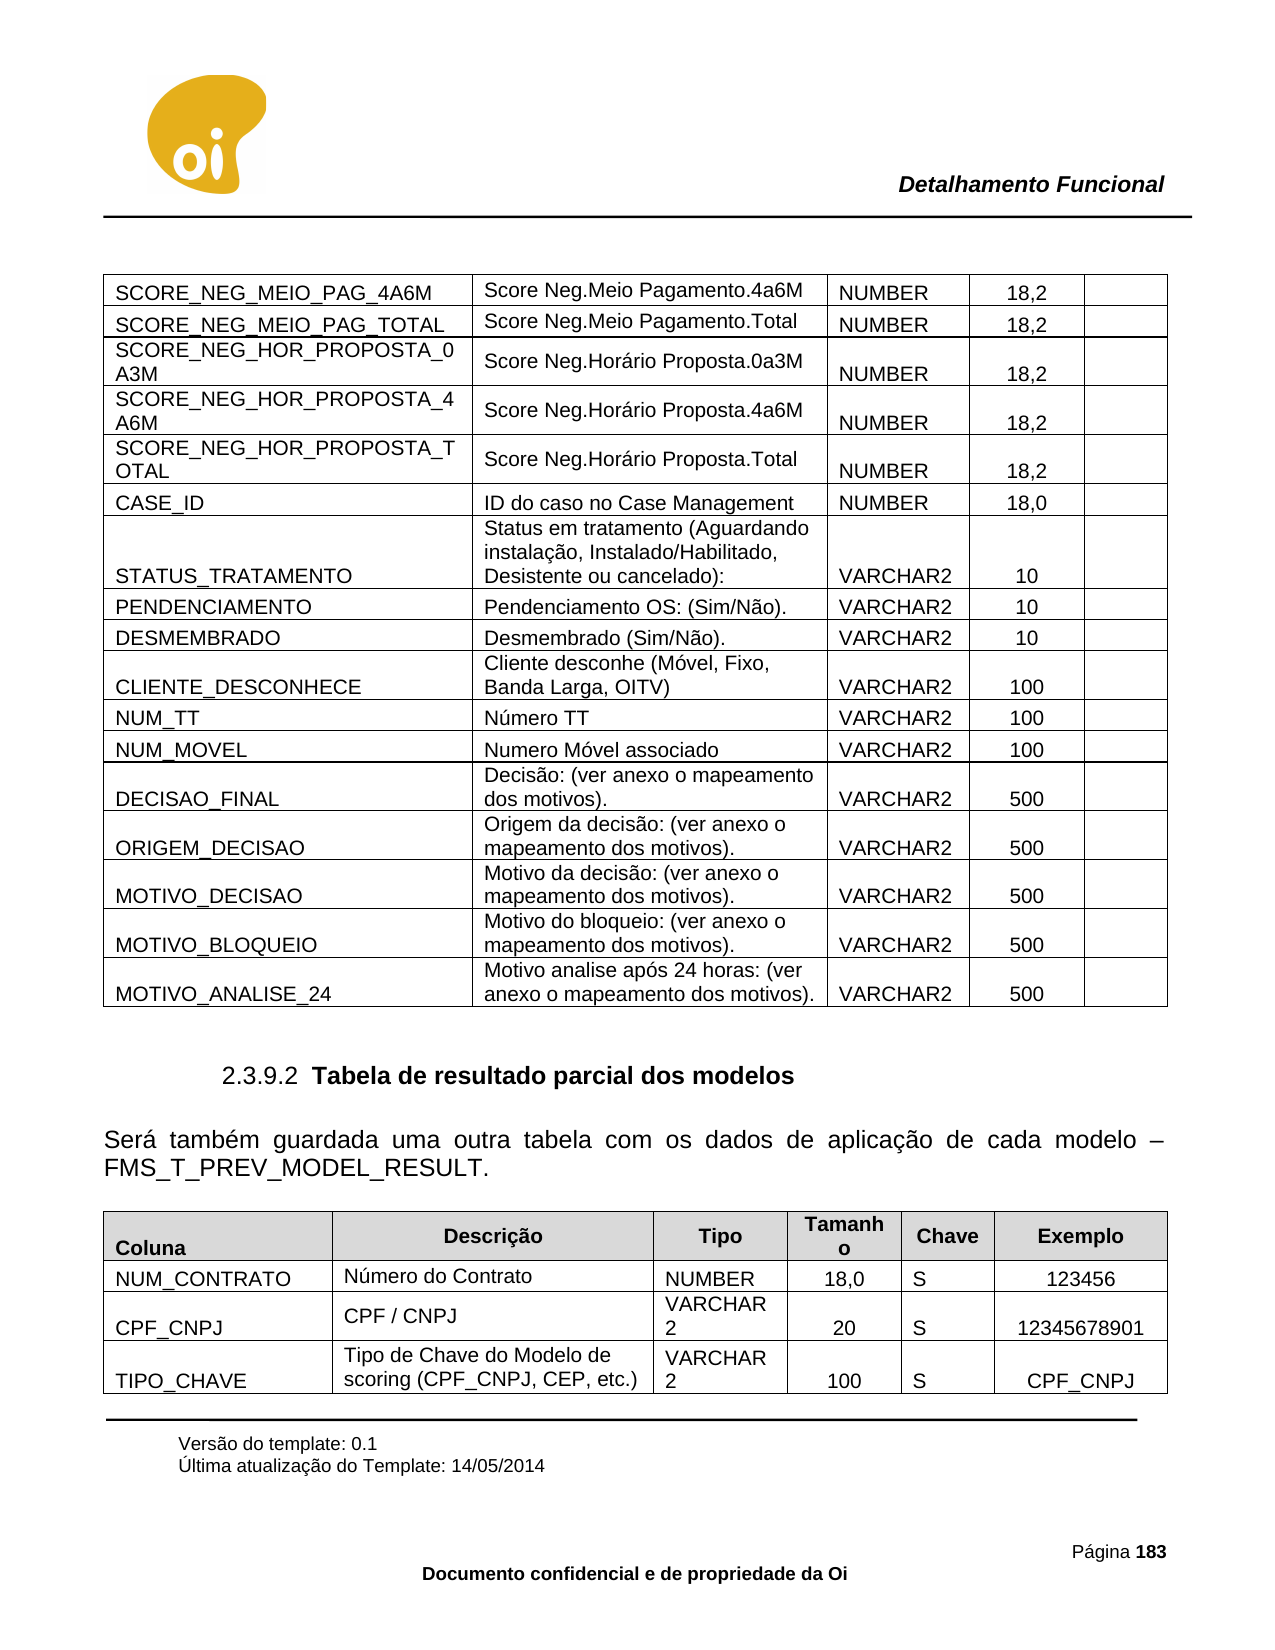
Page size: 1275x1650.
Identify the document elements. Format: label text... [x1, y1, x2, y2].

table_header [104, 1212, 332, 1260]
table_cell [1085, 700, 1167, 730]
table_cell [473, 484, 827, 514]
text Será também guardada uma outra tabela com os dados de aplicação de cada modelo – FMS_T_PREV_MODEL_RESULT. [103, 1125, 1167, 1182]
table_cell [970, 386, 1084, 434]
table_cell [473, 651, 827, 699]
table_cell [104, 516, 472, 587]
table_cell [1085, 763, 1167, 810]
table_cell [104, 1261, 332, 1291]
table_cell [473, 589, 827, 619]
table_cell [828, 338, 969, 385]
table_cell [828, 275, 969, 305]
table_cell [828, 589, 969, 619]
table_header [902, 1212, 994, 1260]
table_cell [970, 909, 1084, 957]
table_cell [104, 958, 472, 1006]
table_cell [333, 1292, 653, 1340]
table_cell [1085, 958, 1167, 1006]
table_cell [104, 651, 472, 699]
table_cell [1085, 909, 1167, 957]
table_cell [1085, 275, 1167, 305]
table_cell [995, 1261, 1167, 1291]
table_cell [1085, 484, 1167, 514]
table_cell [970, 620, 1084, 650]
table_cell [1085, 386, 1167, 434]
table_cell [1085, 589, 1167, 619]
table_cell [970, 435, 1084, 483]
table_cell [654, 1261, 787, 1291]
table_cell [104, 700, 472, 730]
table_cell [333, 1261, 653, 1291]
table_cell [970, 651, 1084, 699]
subtitle Tabela de resultado parcial dos modelos [222, 1061, 1167, 1090]
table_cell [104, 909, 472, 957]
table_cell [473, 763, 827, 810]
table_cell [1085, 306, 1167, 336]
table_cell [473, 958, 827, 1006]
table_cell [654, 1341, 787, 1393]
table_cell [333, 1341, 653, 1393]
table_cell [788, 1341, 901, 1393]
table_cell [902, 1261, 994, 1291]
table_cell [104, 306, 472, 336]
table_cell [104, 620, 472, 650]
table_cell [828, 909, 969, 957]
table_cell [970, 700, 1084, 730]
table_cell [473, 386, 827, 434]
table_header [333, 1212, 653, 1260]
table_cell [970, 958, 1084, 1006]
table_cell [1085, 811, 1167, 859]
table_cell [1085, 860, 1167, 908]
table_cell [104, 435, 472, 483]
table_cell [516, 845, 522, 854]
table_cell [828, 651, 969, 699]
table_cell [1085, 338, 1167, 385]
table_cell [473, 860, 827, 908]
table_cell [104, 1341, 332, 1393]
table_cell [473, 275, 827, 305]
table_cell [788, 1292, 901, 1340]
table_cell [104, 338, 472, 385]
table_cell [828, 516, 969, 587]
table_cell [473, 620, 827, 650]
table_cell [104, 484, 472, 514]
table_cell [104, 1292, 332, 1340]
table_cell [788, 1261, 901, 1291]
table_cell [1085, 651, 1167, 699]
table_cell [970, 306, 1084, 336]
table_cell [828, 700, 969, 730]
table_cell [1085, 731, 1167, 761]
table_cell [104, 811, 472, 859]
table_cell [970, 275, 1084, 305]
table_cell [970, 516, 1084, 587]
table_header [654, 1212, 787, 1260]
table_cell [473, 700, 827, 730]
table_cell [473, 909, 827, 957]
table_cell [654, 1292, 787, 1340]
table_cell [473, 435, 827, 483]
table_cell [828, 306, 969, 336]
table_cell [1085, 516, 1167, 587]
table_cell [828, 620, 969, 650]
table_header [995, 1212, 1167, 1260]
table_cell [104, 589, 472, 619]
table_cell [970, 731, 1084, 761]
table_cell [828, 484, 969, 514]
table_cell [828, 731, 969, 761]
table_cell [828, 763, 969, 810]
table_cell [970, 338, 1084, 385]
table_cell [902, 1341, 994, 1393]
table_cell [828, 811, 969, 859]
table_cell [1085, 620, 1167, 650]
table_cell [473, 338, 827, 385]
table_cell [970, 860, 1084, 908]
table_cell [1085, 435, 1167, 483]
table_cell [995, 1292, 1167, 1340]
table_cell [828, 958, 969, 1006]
picture [147, 75, 267, 194]
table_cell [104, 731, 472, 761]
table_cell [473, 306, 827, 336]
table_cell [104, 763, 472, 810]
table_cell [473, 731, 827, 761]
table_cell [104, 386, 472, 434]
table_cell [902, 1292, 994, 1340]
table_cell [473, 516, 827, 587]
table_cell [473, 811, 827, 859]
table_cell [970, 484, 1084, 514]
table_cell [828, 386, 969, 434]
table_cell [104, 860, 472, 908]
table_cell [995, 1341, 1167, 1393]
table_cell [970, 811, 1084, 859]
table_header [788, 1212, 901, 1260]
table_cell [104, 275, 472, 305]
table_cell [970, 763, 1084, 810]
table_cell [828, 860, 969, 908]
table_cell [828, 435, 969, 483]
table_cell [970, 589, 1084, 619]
